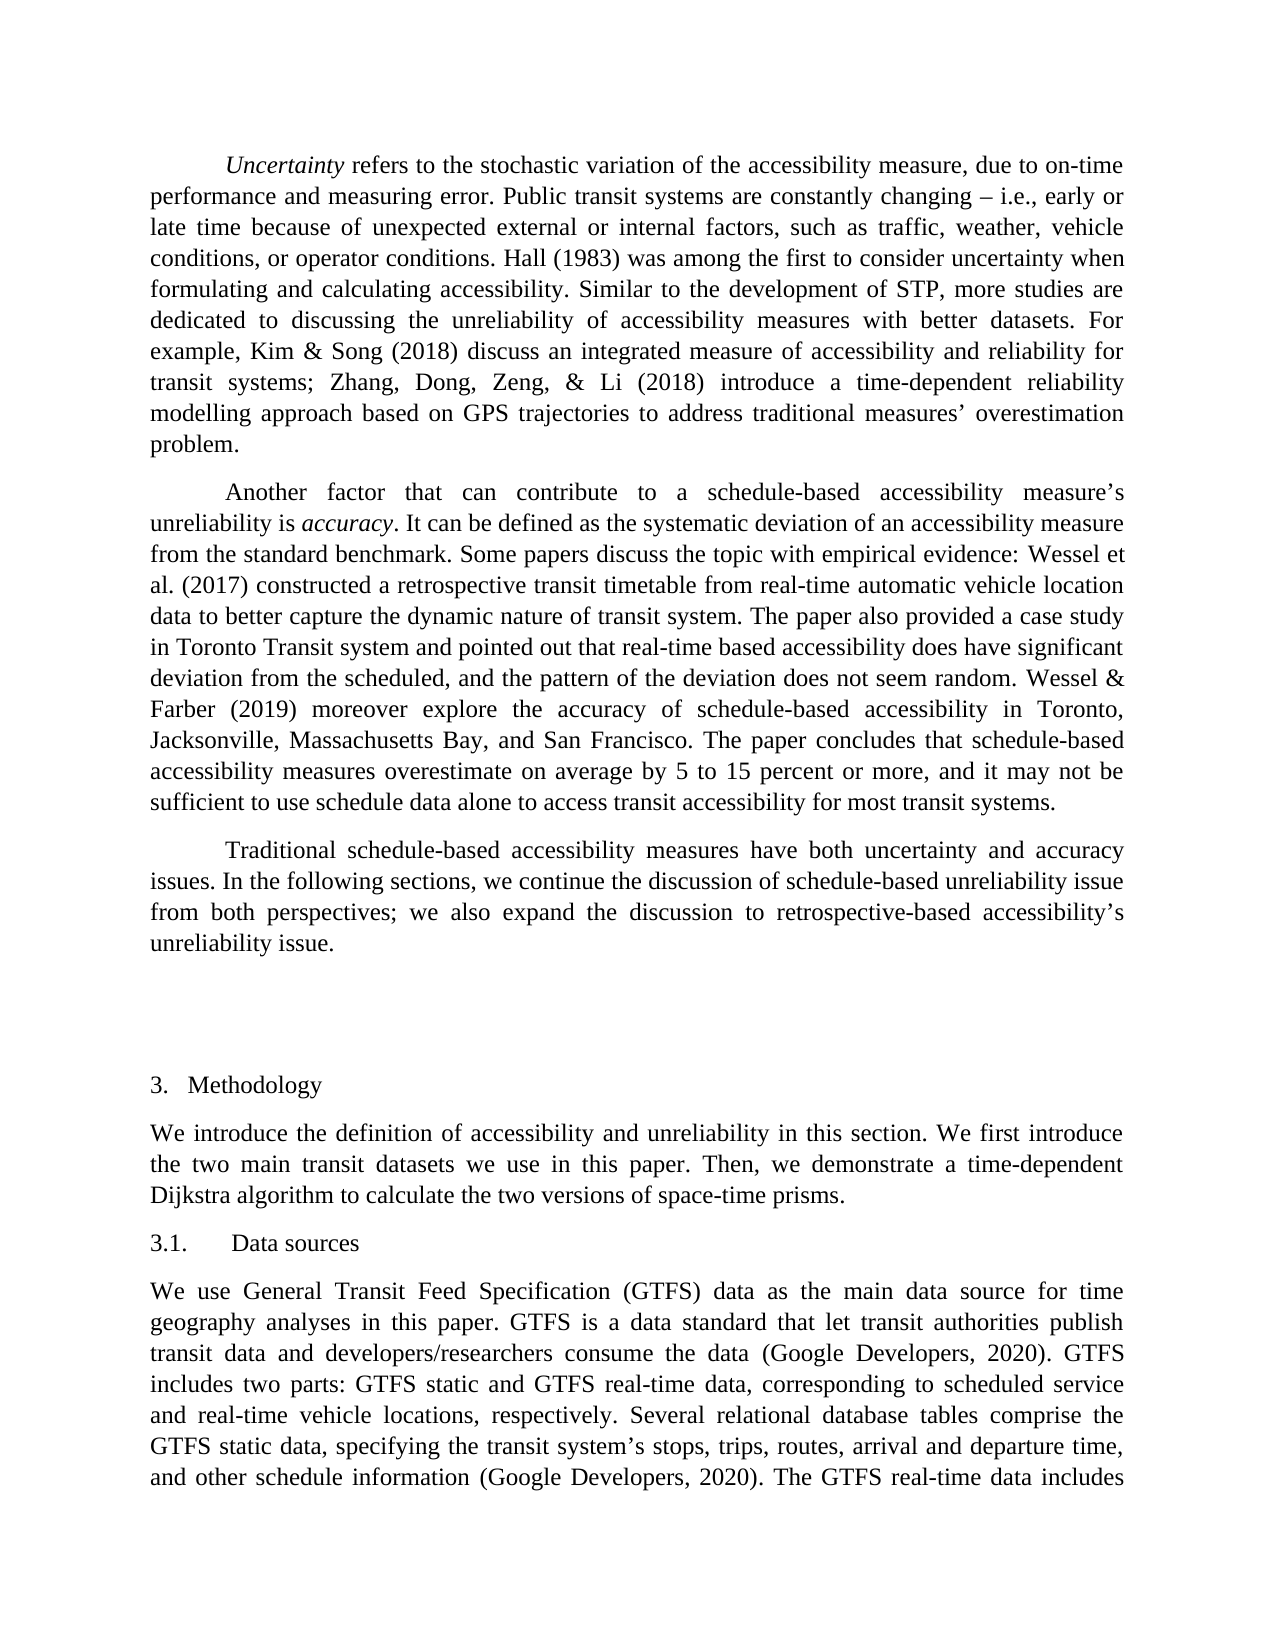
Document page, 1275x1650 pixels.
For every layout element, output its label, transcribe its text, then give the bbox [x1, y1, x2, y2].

list Data sources [150, 1228, 1125, 1257]
text We introduce the definition of accessibility and unreliability in this section. We first introduce the two main transit datasets we use in this paper. Then, we demonstrate a time-dependent Dijkstra algorithm to calculate the two versions of space-time prisms. [150, 1118, 1125, 1209]
text Another factor that can contribute to a schedule-based accessibility measure’s unreliability is accuracy. It can be defined as the systematic deviation of an accessibility measure from the standard benchmark. Some papers discuss the topic with empirical evidence: Wessel et al. (2017) constructed a retrospective transit timetable from real-time automatic vehicle location data to better capture the dynamic nature of transit system. The paper also provided a case study in Toronto Transit system and pointed out that real-time based accessibility does have significant deviation from the scheduled, and the pattern of the deviation does not seem random. Wessel & Farber (2019) moreover explore the accuracy of schedule-based accessibility in Toronto, Jacksonville, Massachusetts Bay, and San Francisco. The paper concludes that schedule-based accessibility measures overestimate on average by 5 to 15 percent or more, and it may not be sufficient to use schedule data alone to access transit accessibility for most transit systems. [150, 477, 1125, 816]
list Methodology [150, 1071, 1125, 1099]
text Traditional schedule-based accessibility measures have both uncertainty and accuracy issues. In the following sections, we continue the discussion of schedule-based unreliability issue from both perspectives; we also expand the discussion to retrospective-based accessibility’s unreliability issue. [150, 835, 1125, 957]
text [150, 1276, 1125, 1491]
text Uncertainty refers to the stochastic variation of the accessibility measure, due to on-time performance and measuring error. Public transit systems are constantly changing – i.e., early or late time because of unexpected external or internal factors, such as traffic, weather, vehicle conditions, or operator conditions. Hall (1983) was among the first to consider uncertainty when formulating and calculating accessibility. Similar to the development of STP, more studies are dedicated to discussing the unreliability of accessibility measures with better datasets. For example, Kim & Song (2018) discuss an integrated measure of accessibility and reliability for transit systems; Zhang, Dong, Zeng, & Li (2018) introduce a time-dependent reliability modelling approach based on GPS trajectories to address traditional measures’ overestimation problem. [150, 150, 1125, 458]
